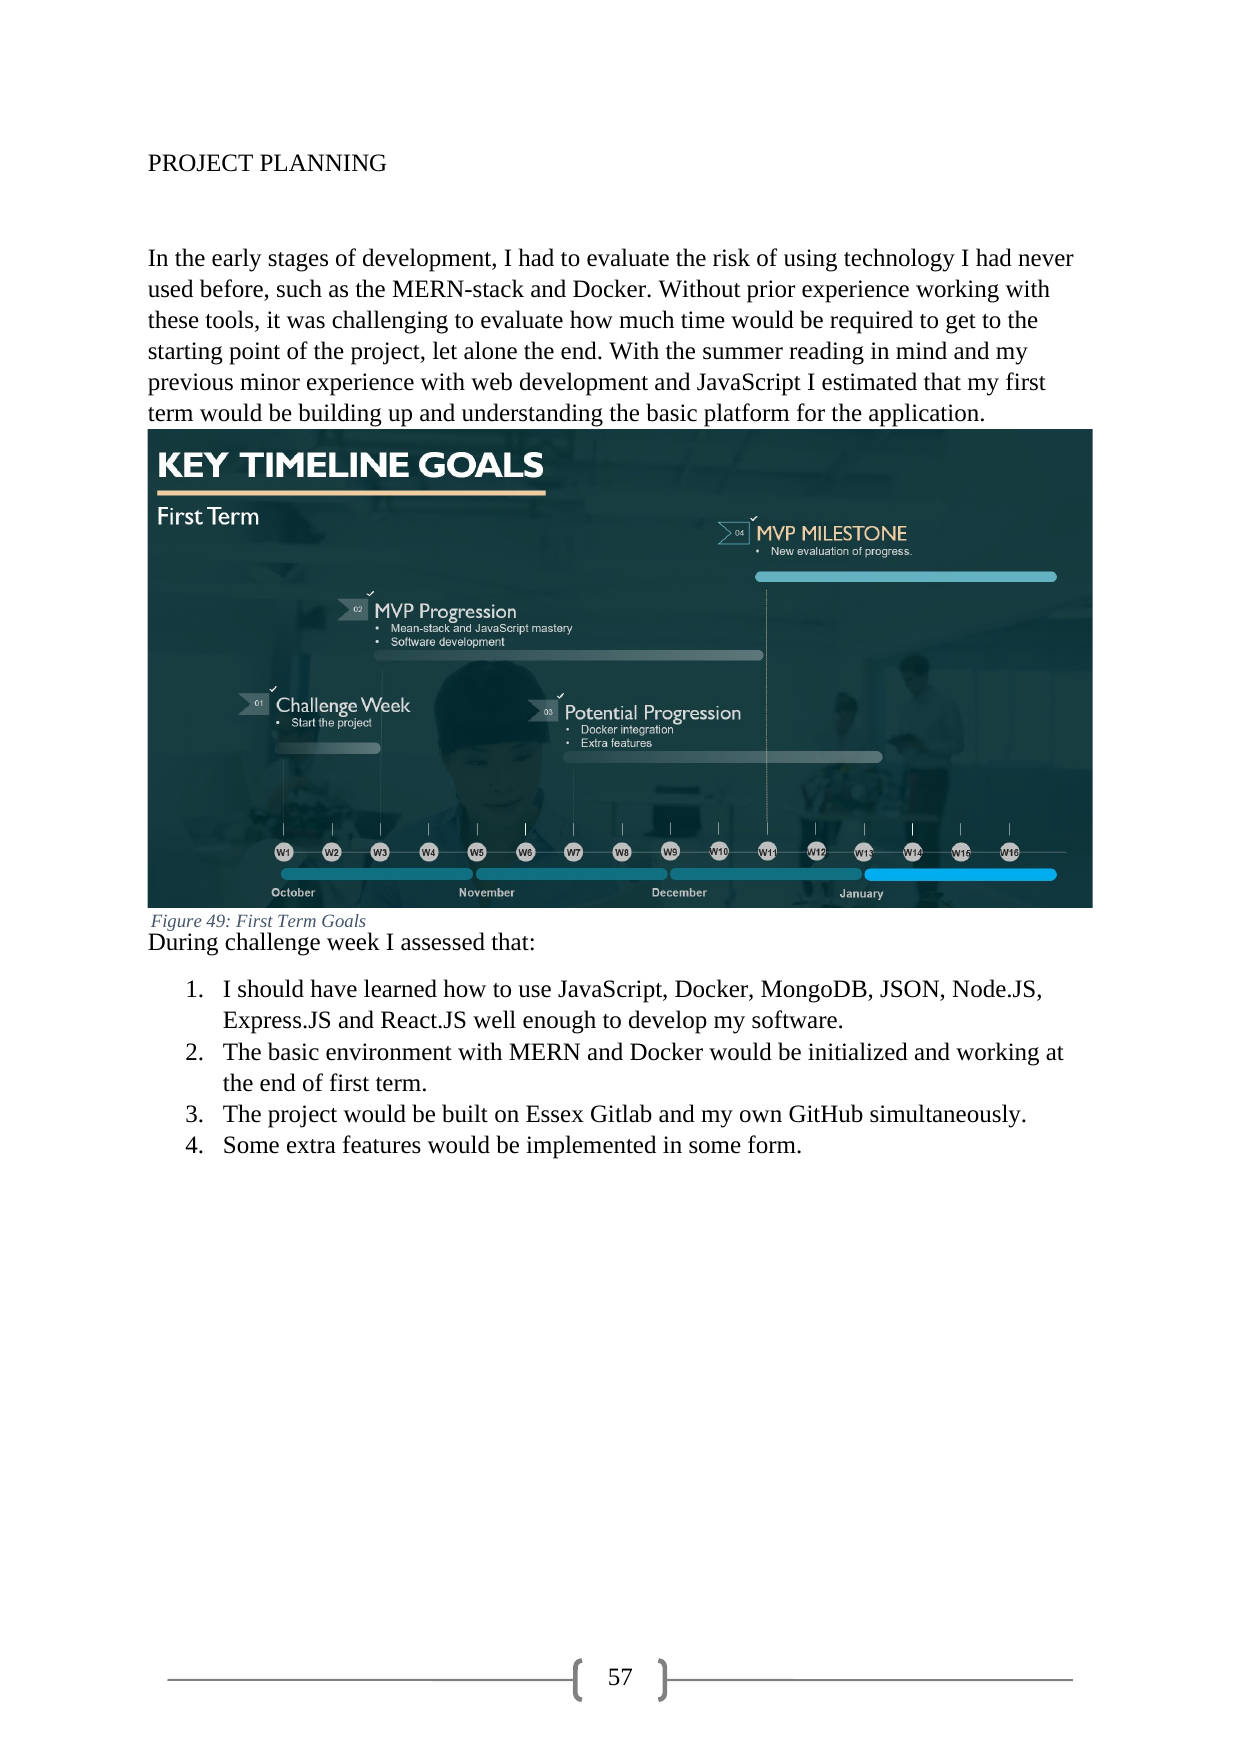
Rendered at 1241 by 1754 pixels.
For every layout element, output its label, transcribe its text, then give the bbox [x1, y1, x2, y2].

subtitle PROJECT PLANNING [148, 148, 1093, 176]
list Some extra features would be implemented in some form. [185, 1130, 1093, 1158]
list The project would be built on Essex Gitlab and my own GitHub simultaneously. [185, 1099, 1093, 1127]
list I should have learned how to use JavaScript, Docker, MongoDB, JSON, Node.JS, Express.JS and React.JS well enough to develop my software. [185, 974, 1093, 1034]
list The basic environment with MERN and Docker would be initialized and working at the end of first term. [185, 1037, 1093, 1096]
picture [147, 429, 1093, 908]
text In the early stages of development, I had to evaluate the risk of using technology I had never used before, such as the MERN-stack and Docker. Without prior experience working with these tools, it was challenging to evaluate how much time would be required to get to the starting point of the project, let alone the end. With the summer reading in mind and my previous minor experience with web development and JavaScript I estimated that my first term would be building up and understanding the basic platform for the application. [148, 243, 1093, 429]
text During challenge week I assessed that: [148, 927, 1093, 956]
